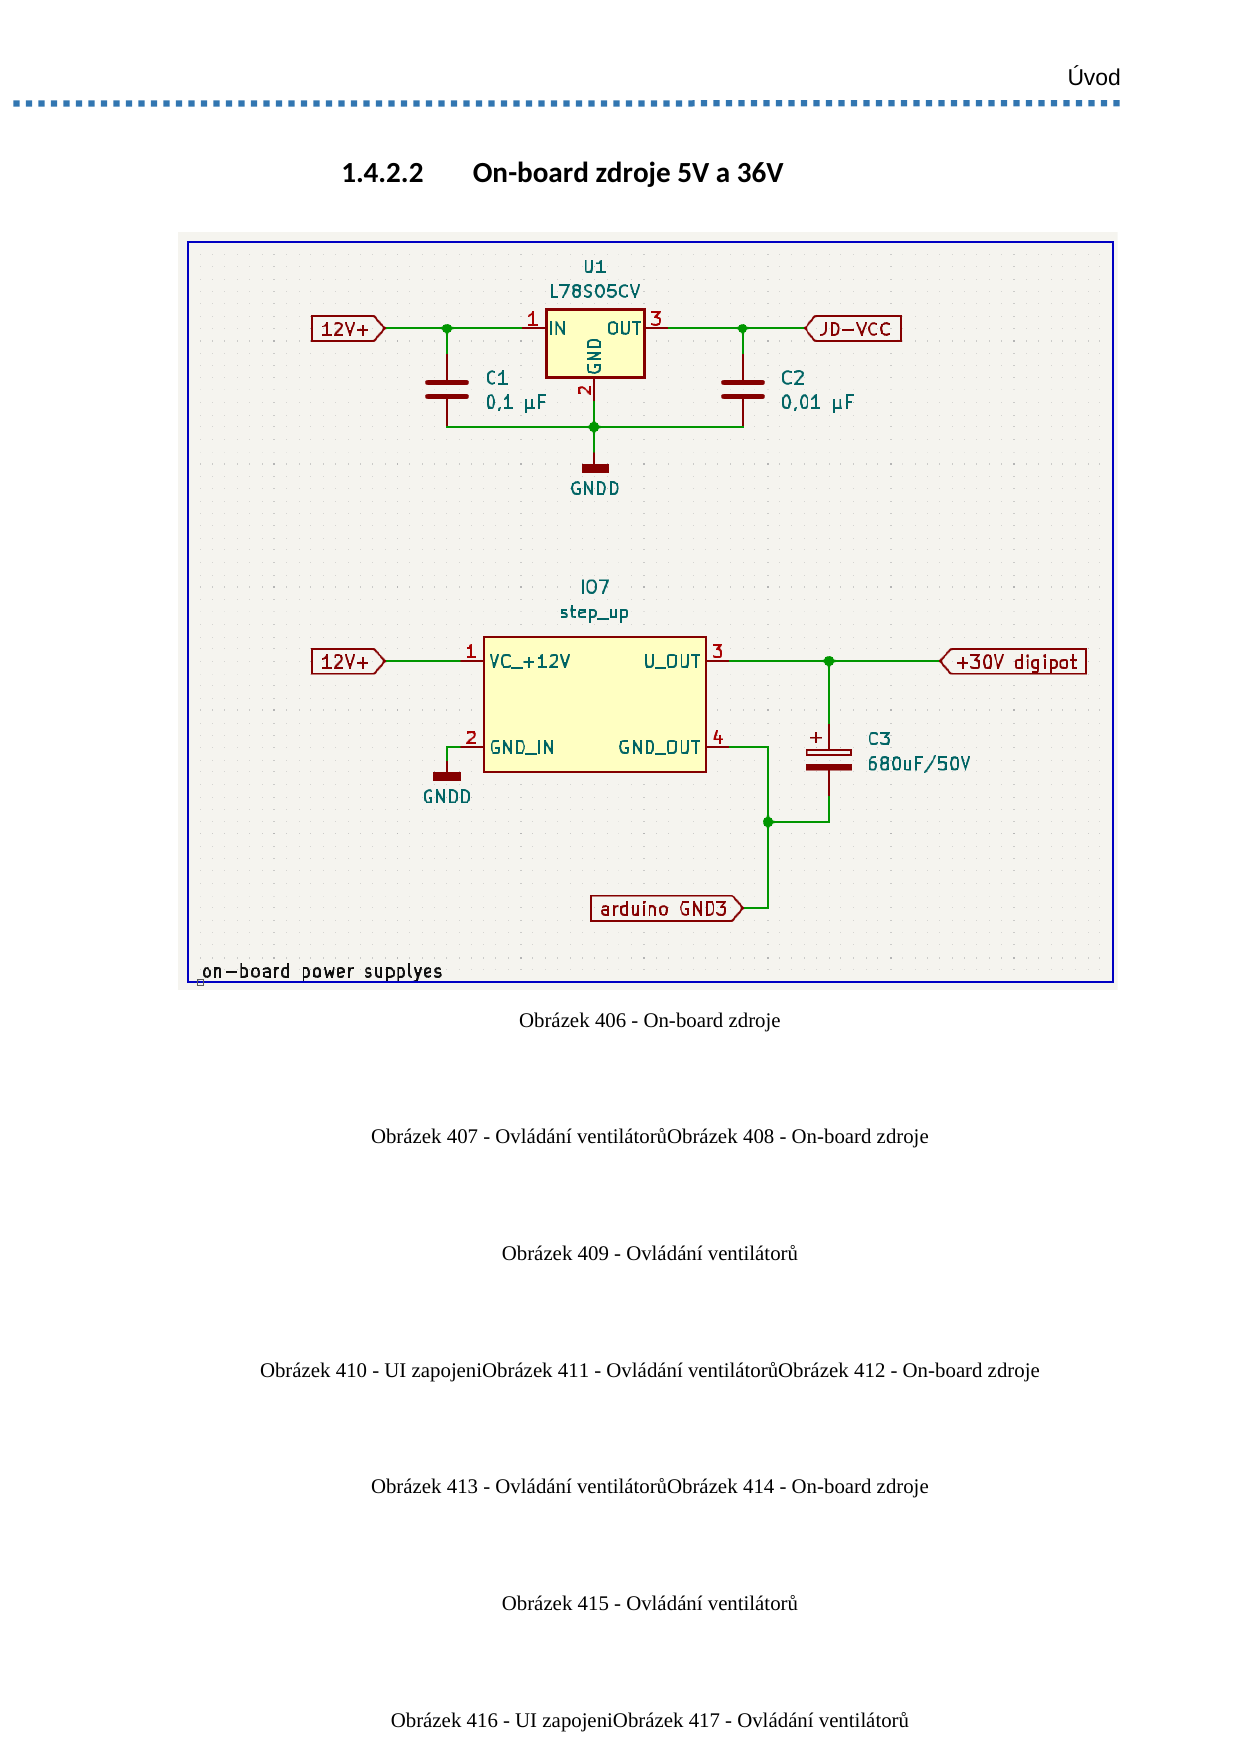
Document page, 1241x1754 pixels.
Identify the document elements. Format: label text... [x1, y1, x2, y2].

picture [177, 232, 1117, 988]
subtitle On-board zdroje 5V a 36V [267, 154, 1122, 190]
